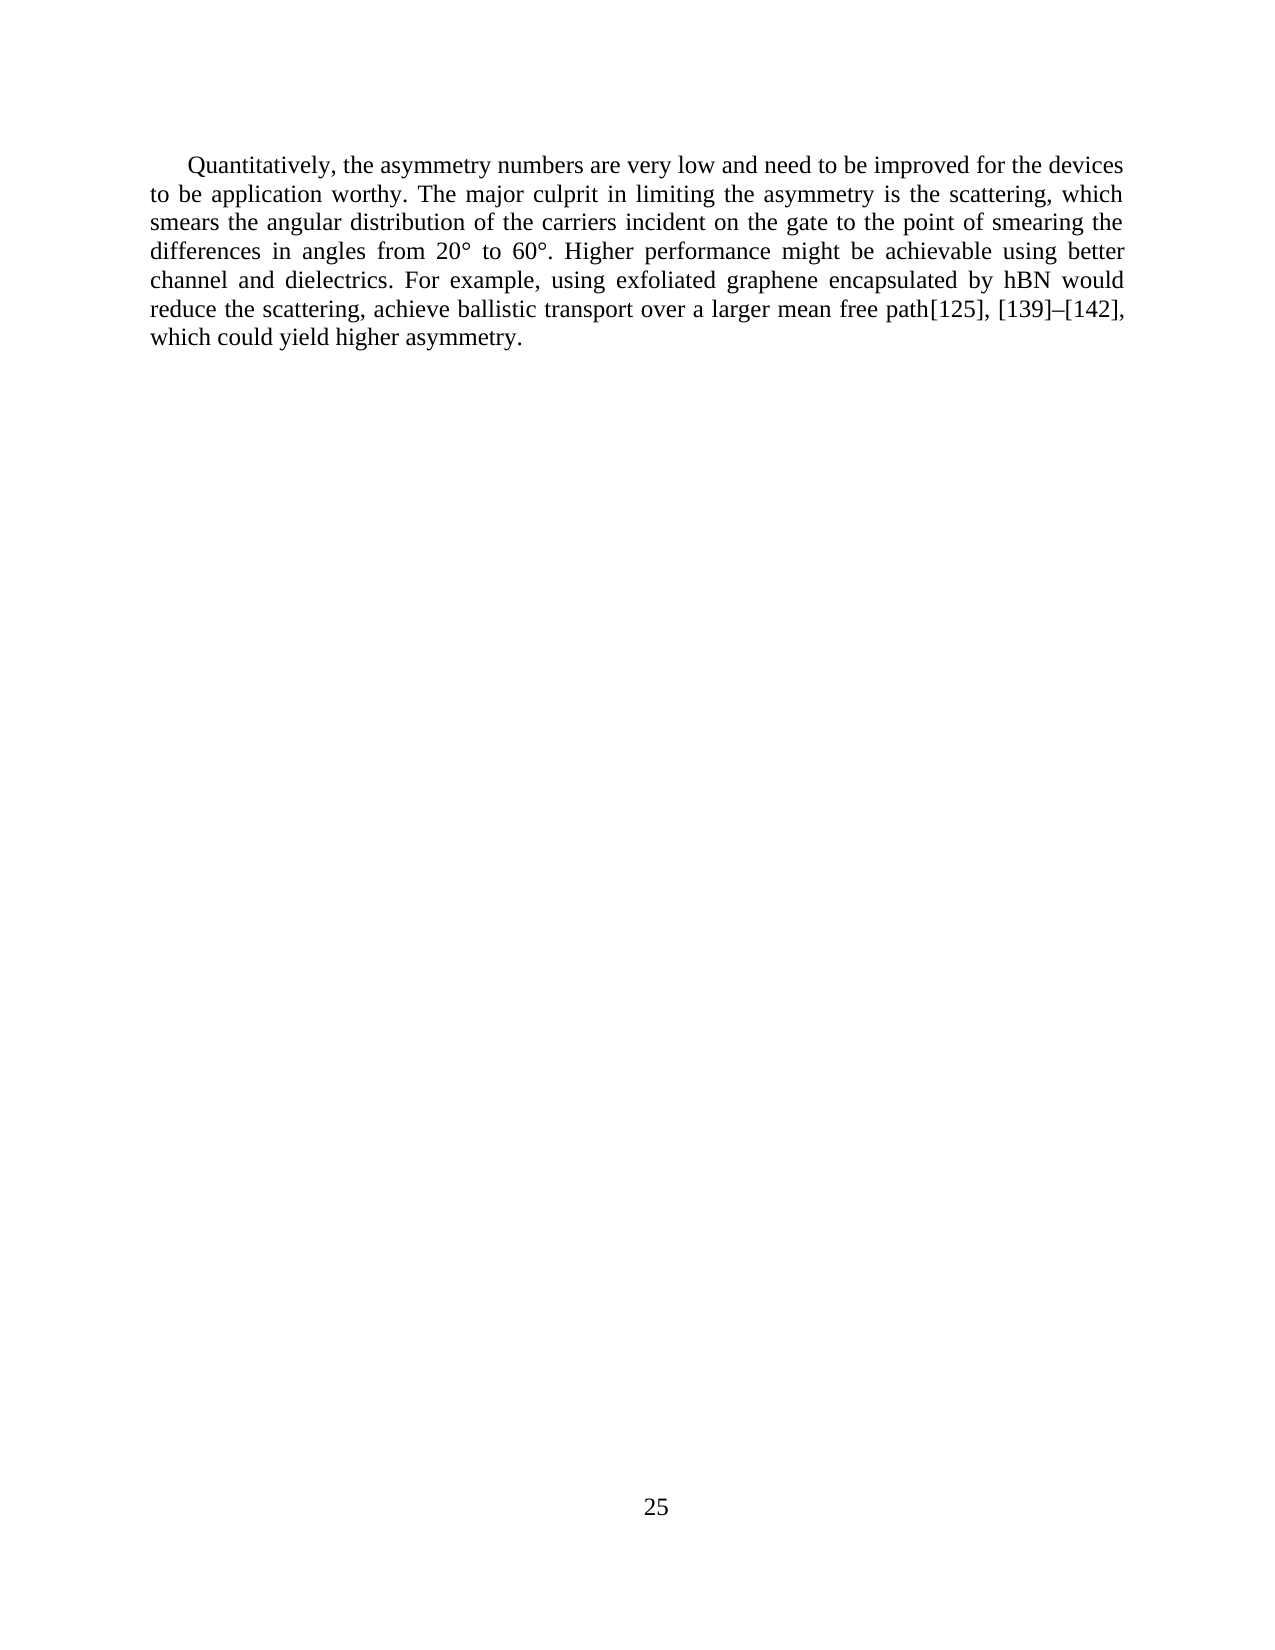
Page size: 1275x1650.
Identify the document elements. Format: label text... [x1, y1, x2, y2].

text Quantitatively, the asymmetry numbers are very low and need to be improved for the devices to be application worthy. The major culprit in limiting the asymmetry is the scattering, which smears the angular distribution of the carriers incident on the gate to the point of smearing the differences in angles from 20° to 60°. Higher performance might be achievable using better channel and dielectrics. For example, using exfoliated graphene encapsulated by hBN would reduce the scattering, achieve ballistic transport over a larger mean free path[125], [139]–[142], which could yield higher asymmetry. [150, 150, 1125, 351]
